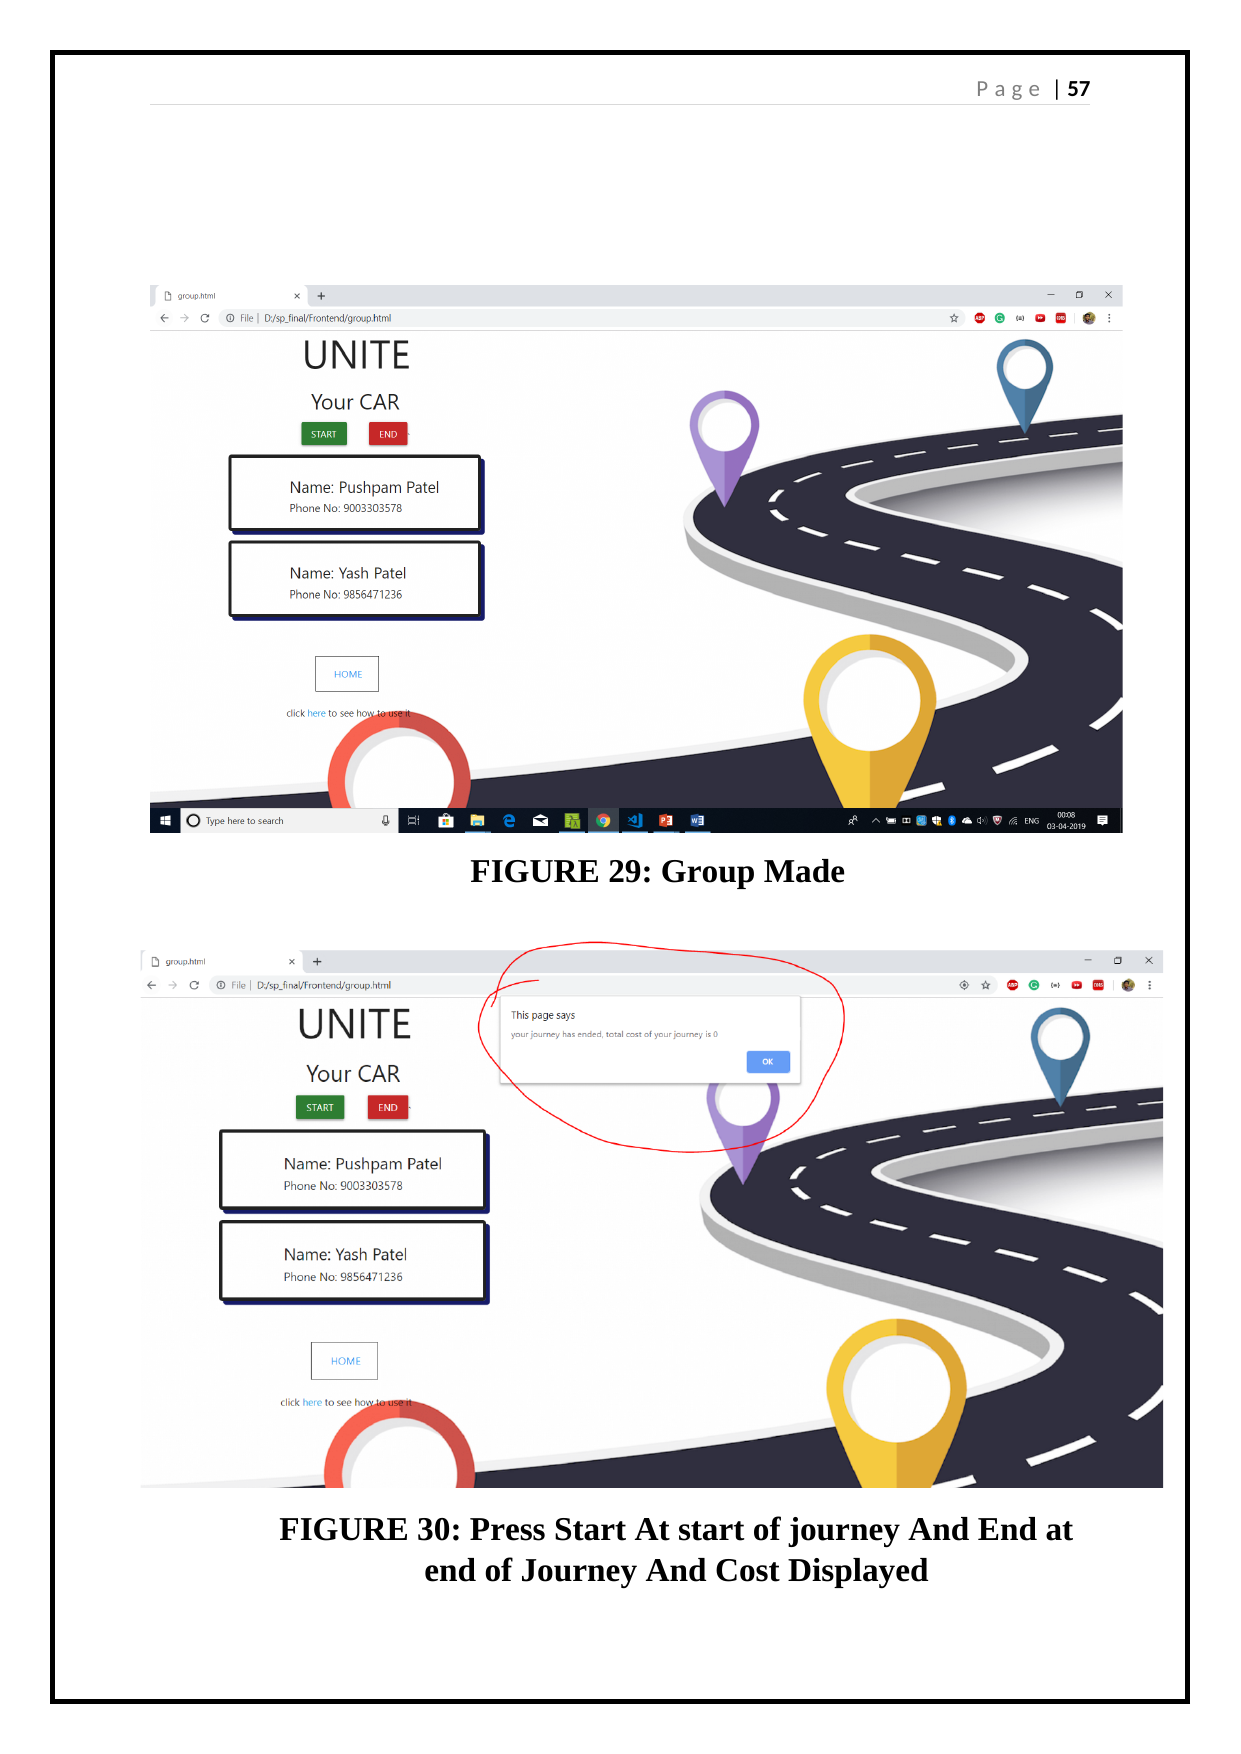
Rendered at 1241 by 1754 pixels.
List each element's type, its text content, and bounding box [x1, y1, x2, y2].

list FIGURE 30: Press Start At start of journey And End at end of Journey And Cost Displayed [262, 1488, 1090, 1589]
picture [150, 285, 1123, 833]
picture [140, 941, 1164, 1488]
list FIGURE 29: Group Made [225, 851, 1090, 889]
